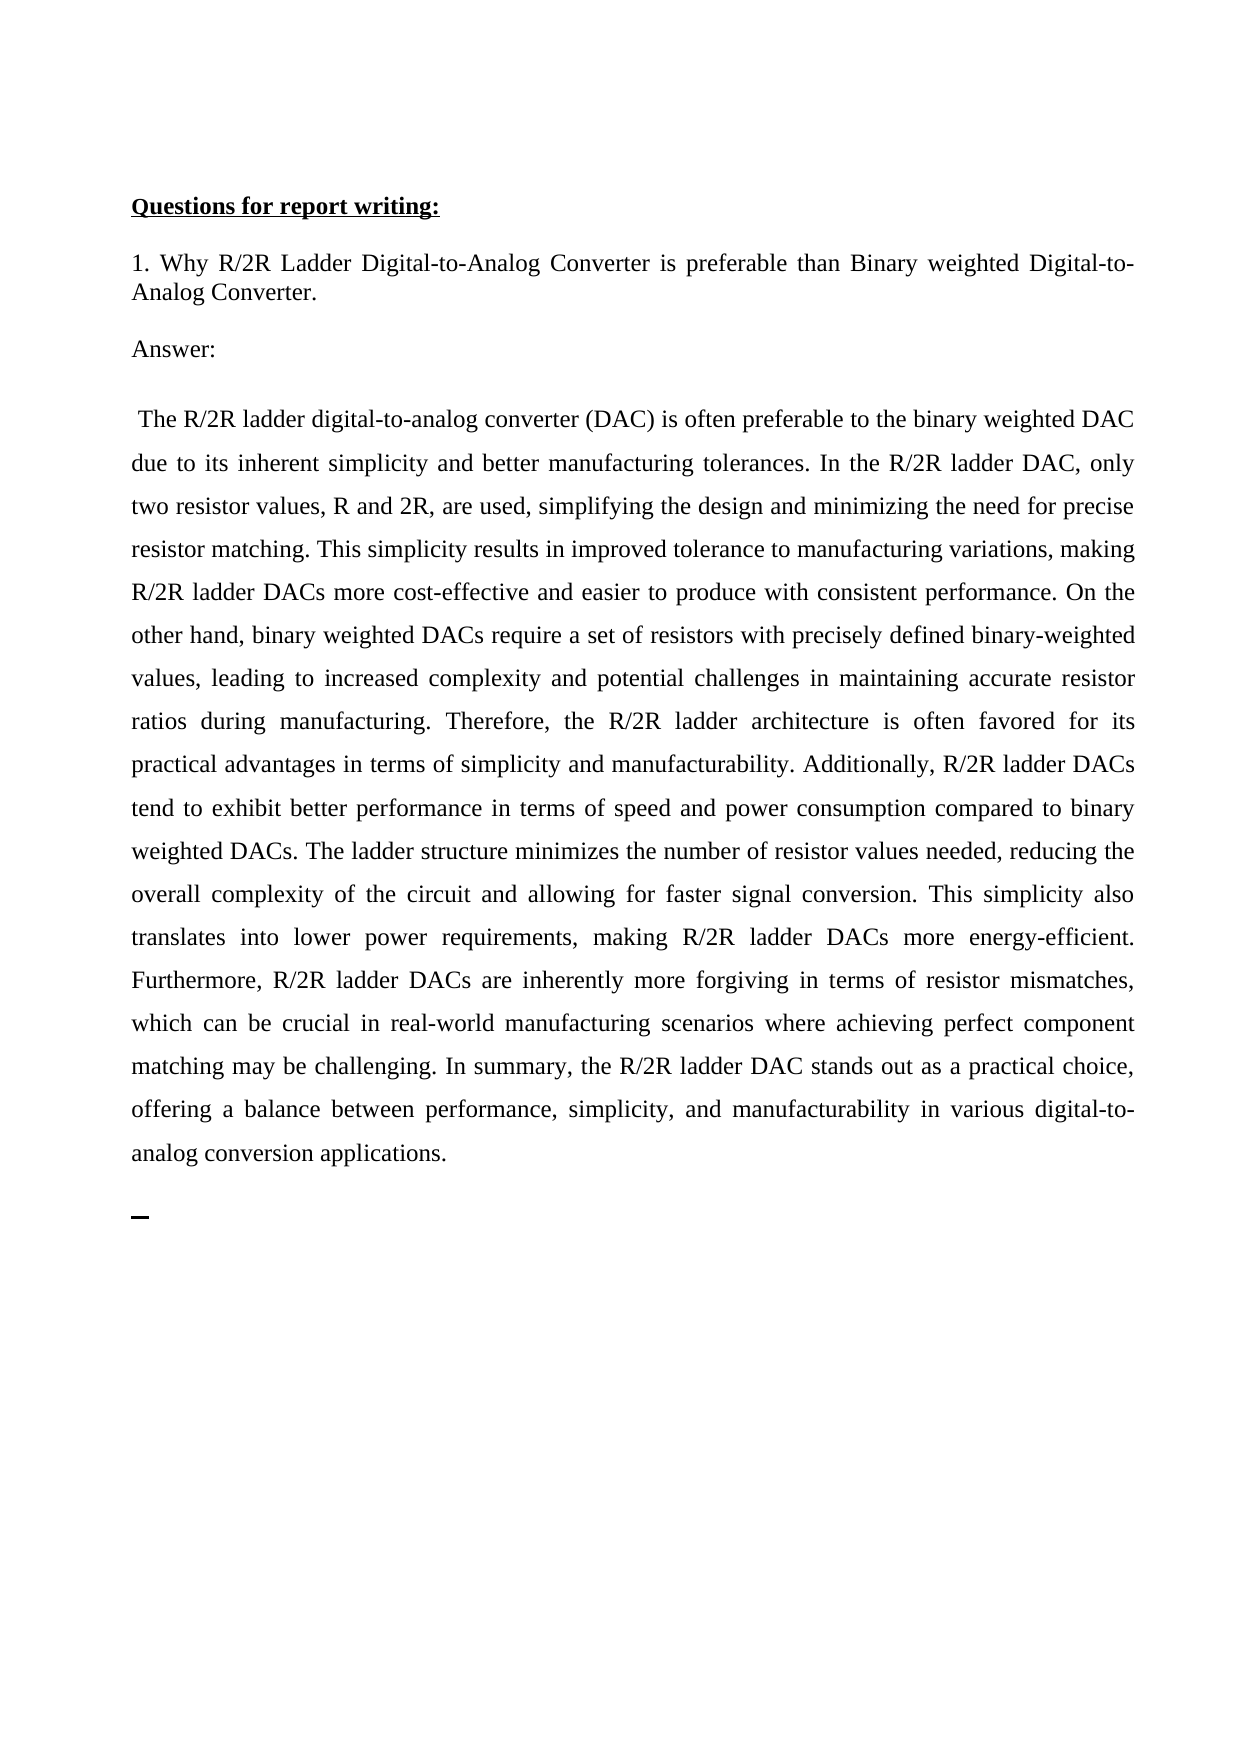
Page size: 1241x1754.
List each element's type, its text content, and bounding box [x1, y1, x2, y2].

text Questions for report writing: [131, 191, 1136, 219]
text 1. Why R/2R Ladder Digital-to-Analog Converter is preferable than Binary weighted Digital-to-Analog Converter. [131, 248, 1136, 306]
text The R/2R ladder digital-to-analog converter (DAC) is often preferable to the binary weighted DAC due to its inherent simplicity and better manufacturing tolerances. In the R/2R ladder DAC, only two resistor values, R and 2R, are used, simplifying the design and minimizing the need for precise resistor matching. This simplicity results in improved tolerance to manufacturing variations, making R/2R ladder DACs more cost-effective and easier to produce with consistent performance. On the other hand, binary weighted DACs require a set of resistors with precisely defined binary-weighted values, leading to increased complexity and potential challenges in maintaining accurate resistor ratios during manufacturing. Therefore, the R/2R ladder architecture is often favored for its practical advantages in terms of simplicity and manufacturability. Additionally, R/2R ladder DACs tend to exhibit better performance in terms of speed and power consumption compared to binary weighted DACs. The ladder structure minimizes the number of resistor values needed, reducing the overall complexity of the circuit and allowing for faster signal conversion. This simplicity also translates into lower power requirements, making R/2R ladder DACs more energy-efficient. Furthermore, R/2R ladder DACs are inherently more forgiving in terms of resistor mismatches, which can be crucial in real-world manufacturing scenarios where achieving perfect component matching may be challenging. In summary, the R/2R ladder DAC stands out as a practical choice, offering a balance between performance, simplicity, and manufacturability in various digital-to-analog conversion applications. [131, 404, 1136, 1166]
text Answer: [131, 334, 1136, 363]
